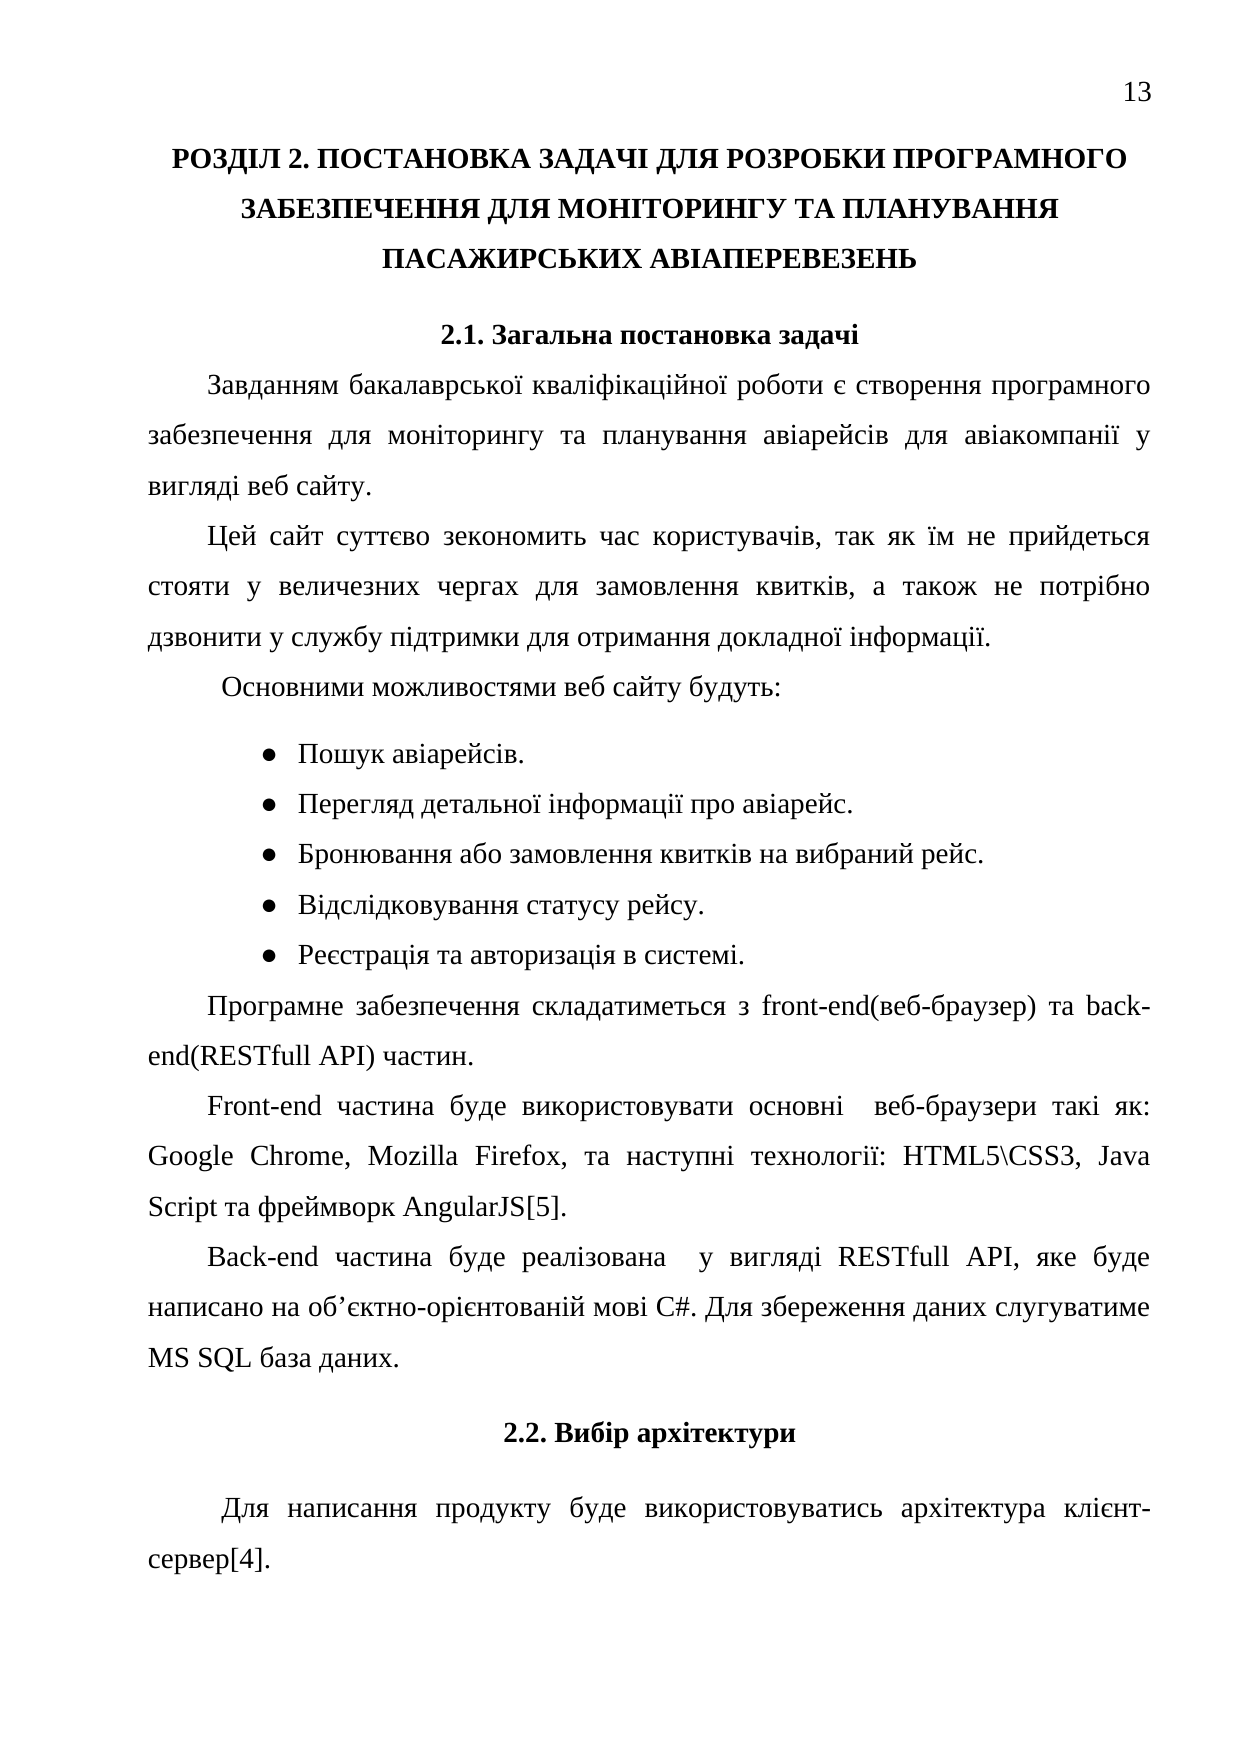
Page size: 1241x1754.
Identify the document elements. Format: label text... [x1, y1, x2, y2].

text Завданням бакалаврської кваліфікаційної роботи є створення програмного забезпечення для моніторингу та планування авіарейсів для авіакомпанії у вигляді веб сайту. [148, 367, 1152, 501]
subtitle 2.1. Загальна постановка задачі [148, 317, 1152, 350]
list Пошук авіарейсів. [223, 736, 1152, 769]
text Back-end частина буде реалізована у вигляді RESTfull API, яке буде написано на об’єктно-орієнтованій мові C#. Для збереження даних слугуватиме MS SQL база даних. [148, 1239, 1152, 1373]
list Бронювання або замовлення квитків на вибраний рейс. [223, 837, 1152, 870]
text Основними можливостями веб сайту будуть: [148, 669, 1152, 703]
text Цей сайт суттєво зекономить час користувачів, так як їм не прийдеться стояти у величезних чергах для замовлення квитків, а також не потрібно дзвонити у службу підтримки для отримання докладної інформації. [148, 518, 1152, 652]
subtitle 2.2. Вибір архітектури [148, 1415, 1152, 1449]
text Програмне забезпечення складатиметься з front-end(веб-браузер) та back-end(RESTfull API) частин. [148, 988, 1152, 1071]
list Реєстрація та авторизація в системі. [223, 937, 1152, 971]
text Для написання продукту буде використовуватись архітектура клієнт-сервер[4]. [148, 1490, 1152, 1574]
subtitle Розділ 2. Постановка задачі для розробки програмного забезпечення для моніторингу та планування пасажирських авіаперевезень [148, 141, 1152, 275]
list Перегляд детальної інформації про авіарейс. [223, 786, 1152, 820]
text Front-end частина буде використовувати основні веб-браузери такі як: Google Chrome, Mozilla Firefox, та наступні технології: HTML5\CSS3, Java Script та фреймворк AngularJS[5]. [148, 1088, 1152, 1222]
list Відслідковування статусу рейсу. [223, 887, 1152, 921]
